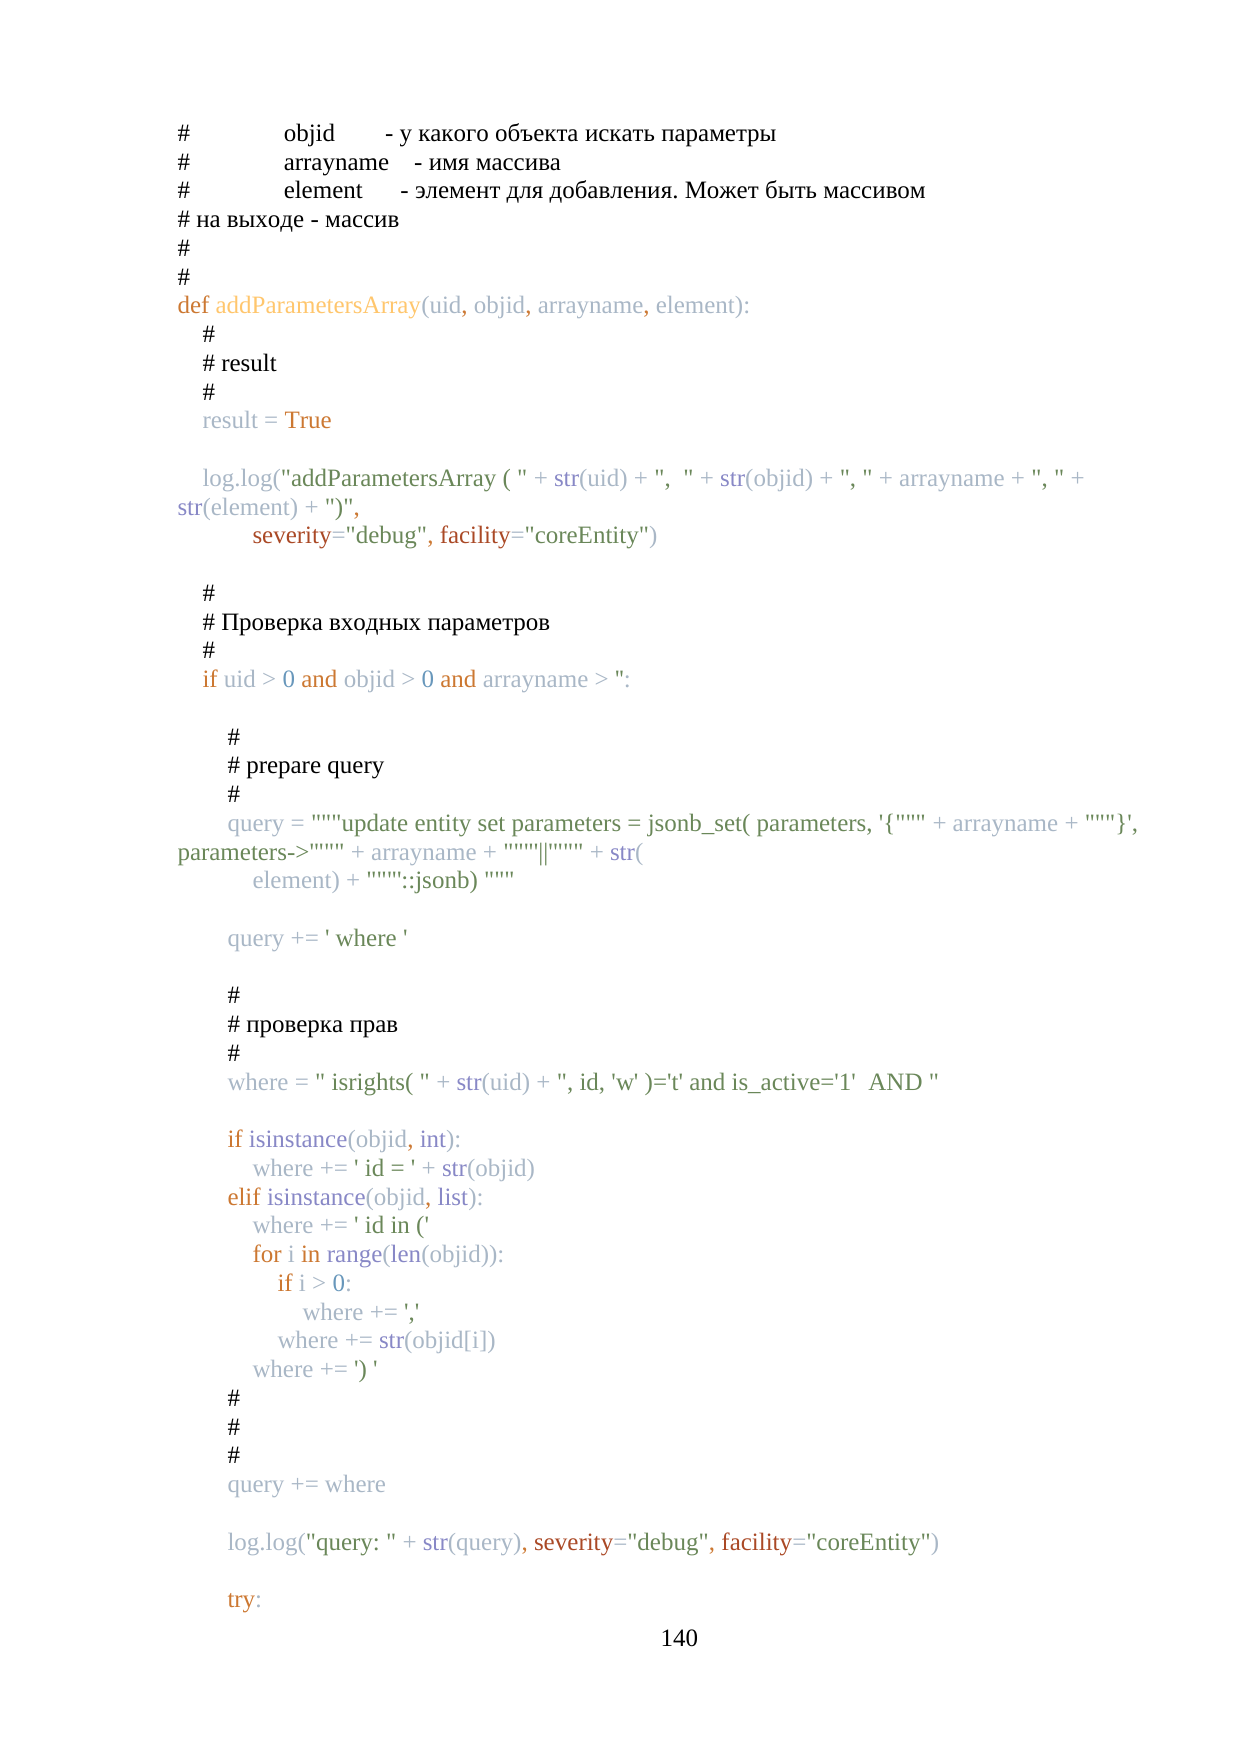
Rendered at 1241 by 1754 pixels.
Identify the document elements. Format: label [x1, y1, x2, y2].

text [177, 118, 1181, 1613]
